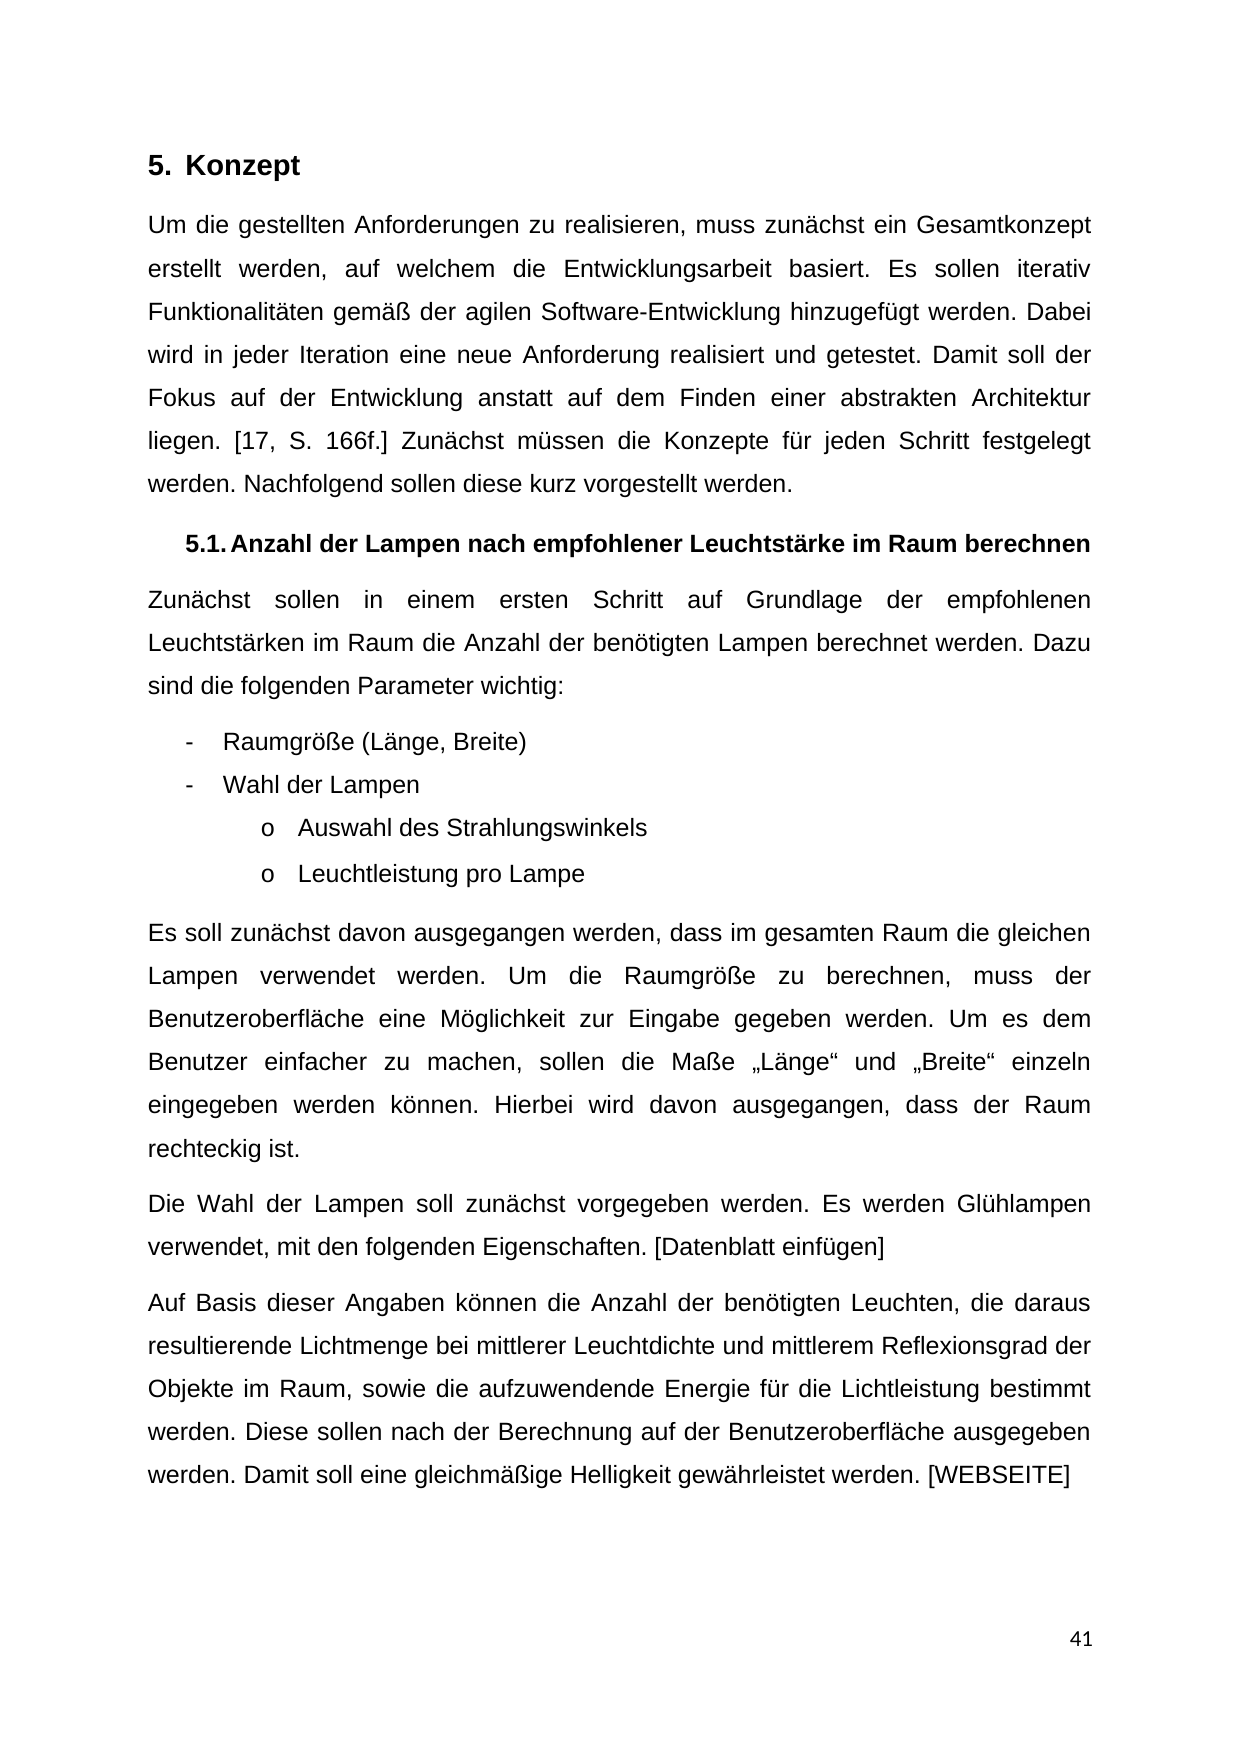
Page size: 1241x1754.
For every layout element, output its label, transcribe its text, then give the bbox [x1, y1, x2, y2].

text Auf Basis dieser Angaben können die Anzahl der benötigten Leuchten, die daraus resultierende Lichtmenge bei mittlerer Leuchtdichte und mittlerem Reflexionsgrad der Objekte im Raum, sowie die aufzuwendende Energie für die Lichtleistung bestimmt werden. Diese sollen nach der Berechnung auf der Benutzeroberfläche ausgegeben werden. Damit soll eine gleichmäßige Helligkeit gewährleistet werden. [WEBSEITE] [148, 1288, 1093, 1489]
text Es soll zunächst davon ausgegangen werden, dass im gesamten Raum die gleichen Lampen verwendet werden. Um die Raumgröße zu berechnen, muss der Benutzeroberfläche eine Möglichkeit zur Eingabe gegeben werden. Um es dem Benutzer einfacher zu machen, sollen die Maße „Länge“ und „Breite“ einzeln eingegeben werden können. Hierbei wird davon ausgegangen, dass der Raum rechteckig ist. [148, 918, 1093, 1162]
list Konzept [148, 148, 1093, 181]
list Wahl der Lampen [185, 769, 1093, 798]
list Leuchtleistung pro Lampe [260, 859, 1093, 890]
text Zunächst sollen in einem ersten Schritt auf Grundlage der empfohlenen Leuchtstärken im Raum die Anzahl der benötigten Lampen berechnet werden. Dazu sind die folgenden Parameter wichtig: [148, 584, 1093, 699]
text Die Wahl der Lampen soll zunächst vorgegeben werden. Es werden Glühlampen verwendet, mit den folgenden Eigenschaften. [Datenblatt einfügen] [148, 1189, 1093, 1261]
list Raumgröße (Länge, Breite) [185, 726, 1093, 755]
text Um die gestellten Anforderungen zu realisieren, muss zunächst ein Gesamtkonzept erstellt werden, auf welchem die Entwicklungsarbeit basiert. Es sollen iterativ Funktionalitäten gemäß der agilen Software-Entwicklung hinzugefügt werden. Dabei wird in jeder Iteration eine neue Anforderung realisiert und getestet. Damit soll der Fokus auf der Entwicklung anstatt auf dem Finden einer abstrakten Architektur liegen. [17, S. 166f.] Zunächst müssen die Konzepte für jeden Schritt festgelegt werden. Nachfolgend sollen diese kurz vorgestellt werden. [148, 210, 1093, 498]
list Anzahl der Lampen nach empfohlener Leuchtstärke im Raum berechnen [185, 529, 1093, 558]
list Auswahl des Strahlungswinkels [260, 813, 1093, 844]
